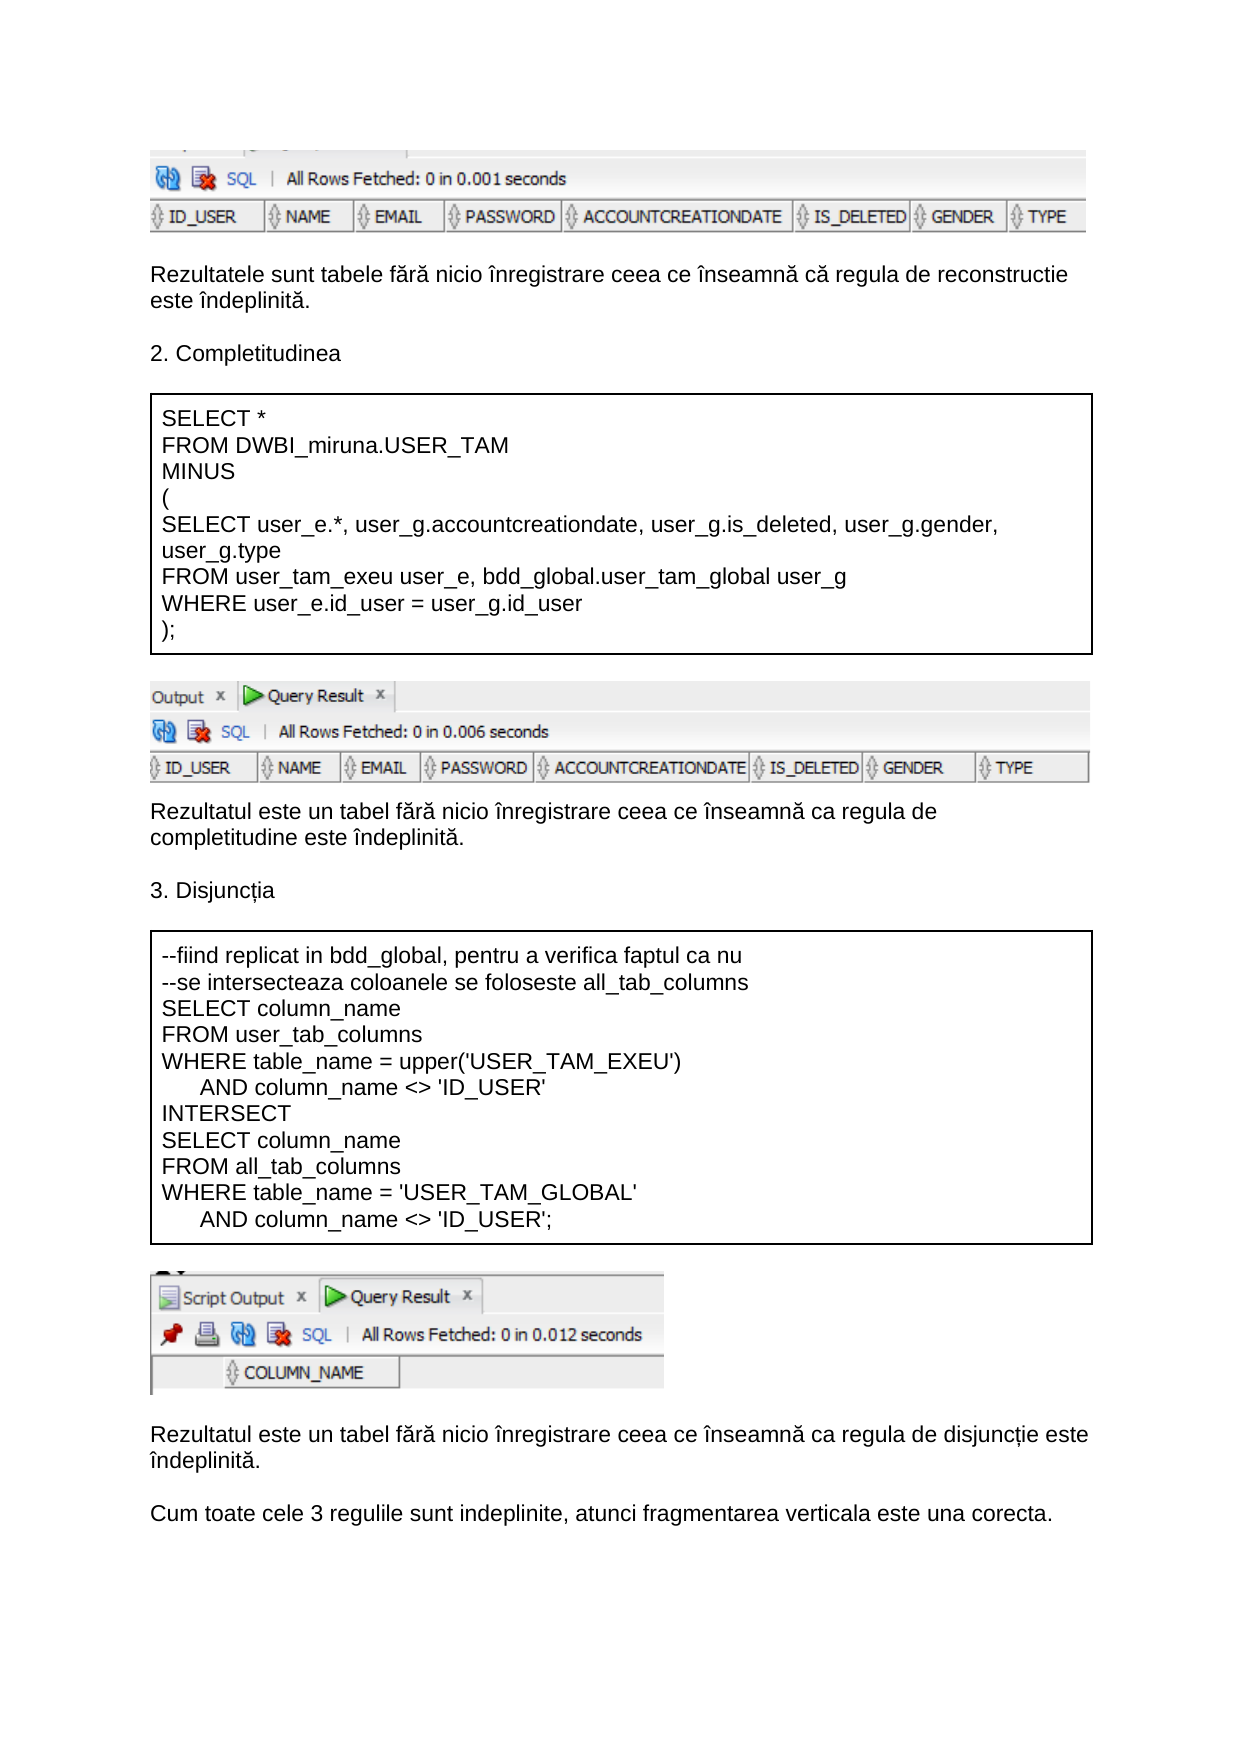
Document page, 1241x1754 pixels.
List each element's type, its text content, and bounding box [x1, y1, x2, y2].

text Cum toate cele 3 regulile sunt indeplinite, atunci fragmentarea verticala este una corecta. [150, 1500, 1090, 1526]
picture [150, 1271, 664, 1395]
text Rezultatul este un tabel fără nicio înregistrare ceea ce înseamnă ca regula de disjuncție este îndeplinită. [150, 1421, 1090, 1473]
table_header --fiind replicat in bdd_global, pentru a verifica faptul ca nu --se intersecteaza coloanele se foloseste all_tab_columns SELECT column_name FROM user_tab_columns WHERE table_name = upper('USER_TAM_EXEU') AND column_name <> 'ID_USER' INTERSECT SELECT column_name FROM all_tab_columns WHERE table_name = 'USER_TAM_GLOBAL' AND column_name <> 'ID_USER'; [152, 932, 1091, 1242]
picture [150, 681, 1091, 798]
text 3. Disjuncția [150, 877, 1090, 903]
text Rezultatele sunt tabele fără nicio înregistrare ceea ce înseamnă că regula de reconstructie este îndeplinită. [150, 261, 1090, 314]
table_header SELECT * FROM DWBI_miruna.USER_TAM MINUS ( SELECT user_e.*, user_g.accountcreationdate, user_g.is_deleted, user_g.gender, user_g.type FROM user_tam_exeu user_e, bdd_global.user_tam_global user_g WHERE user_e.id_user = user_g.id_user ); [152, 395, 1091, 653]
text Rezultatul este un tabel fără nicio înregistrare ceea ce înseamnă ca regula de completitudine este îndeplinită. [150, 798, 1090, 851]
picture [150, 150, 1086, 261]
text 2. Completitudinea [150, 340, 1090, 366]
